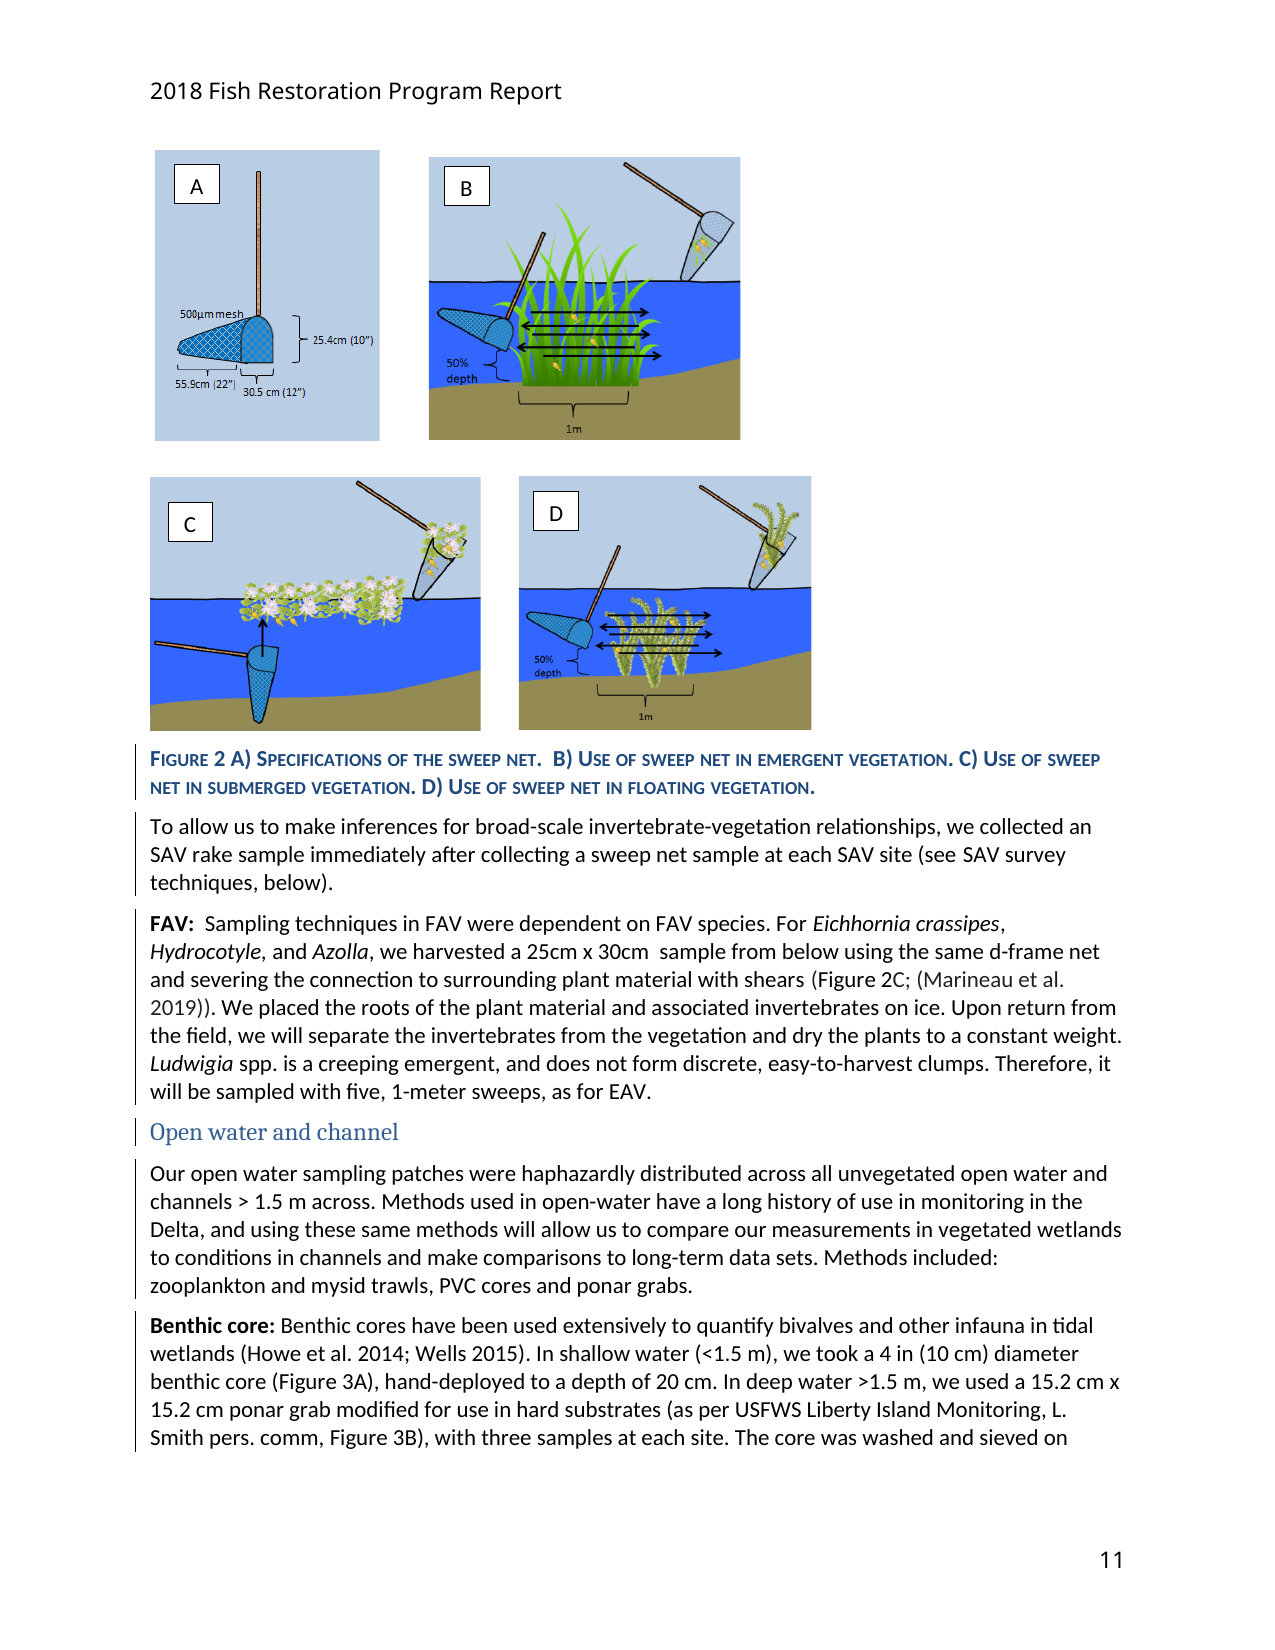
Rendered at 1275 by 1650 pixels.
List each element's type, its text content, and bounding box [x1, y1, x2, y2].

text Our open water sampling patches were haphazardly distributed across all unvegetated open water and channels > 1.5 m across. Methods used in open-water have a long history of use in monitoring in the Delta, and using these same methods will allow us to compare our measurements in vegetated wetlands to conditions in channels and make comparisons to long-term data sets. Methods included: zooplankton and mysid trawls, PVC cores and ponar grabs. [150, 1159, 1125, 1299]
picture [155, 150, 380, 441]
picture [428, 157, 741, 440]
subtitle Open water and channel [150, 1118, 1125, 1146]
picture [518, 476, 812, 730]
text To allow us to make inferences for broad-scale invertebrate-vegetation relationships, we collected an SAV rake sample immediately after collecting a sweep net sample at each SAV site (see SAV survey techniques, below). [150, 812, 1125, 896]
text FAV: Sampling techniques in FAV were dependent on FAV species. For Eichhornia crassipes, Hydrocotyle, and Azolla, we harvested a 25cm x 30cm sample from below using the same d-frame net and severing the connection to surrounding plant material with shears (Figure 2C; (Marineau et al. 2019)). We placed the roots of the plant material and associated invertebrates on ice. Upon return from the field, we will separate the invertebrates from the vegetation and dry the plants to a constant weight. Ludwigia spp. is a creeping emergent, and does not form discrete, easy-to-harvest clumps. Therefore, it will be sampled with five, 1-meter sweeps, as for EAV. [150, 909, 1125, 1105]
picture [150, 477, 481, 731]
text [150, 1311, 1125, 1452]
